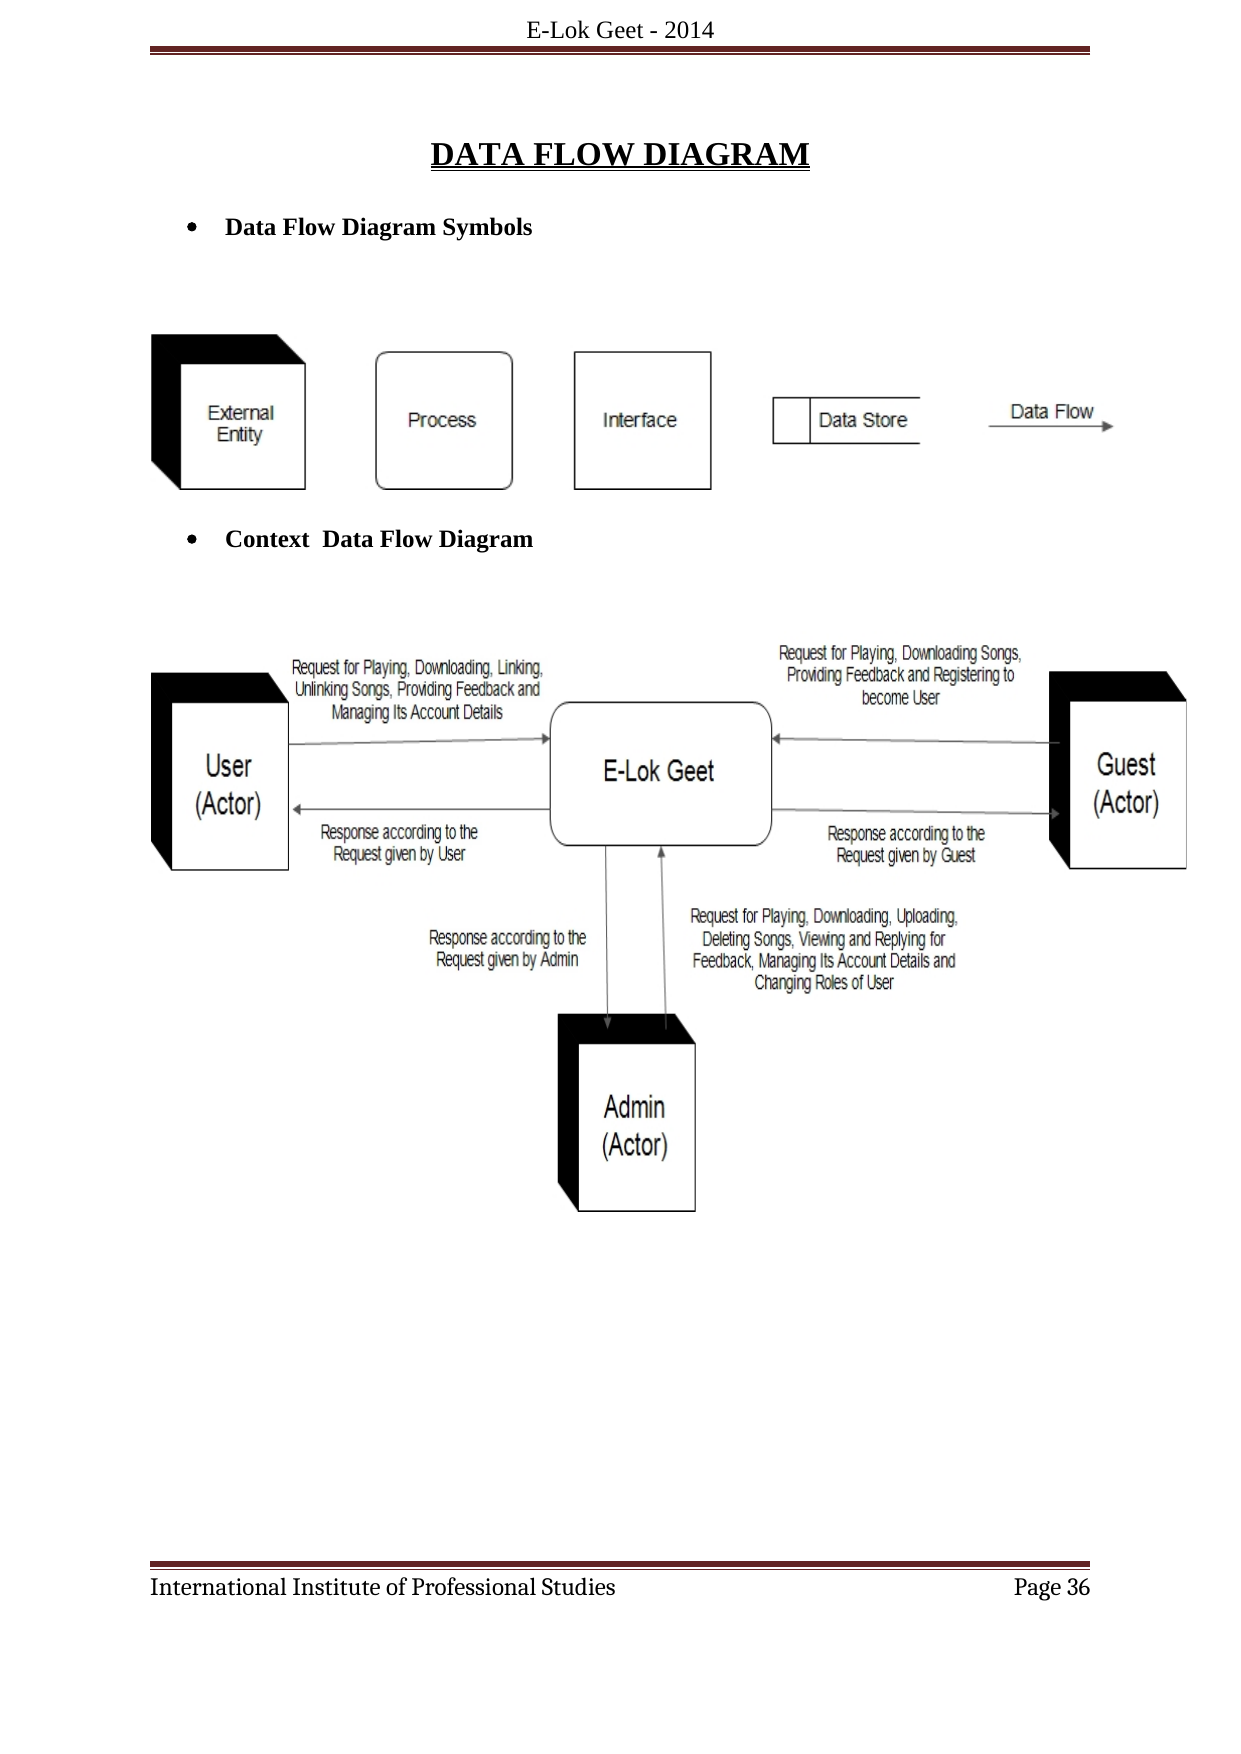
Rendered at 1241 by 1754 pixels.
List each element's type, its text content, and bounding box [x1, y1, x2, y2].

picture [150, 631, 1187, 1212]
list Context Data Flow Diagram [187, 524, 1090, 553]
text DATA FLOW DIAGRAM [150, 134, 1090, 172]
list Data Flow Diagram Symbols [187, 212, 1090, 241]
picture [150, 333, 1125, 490]
